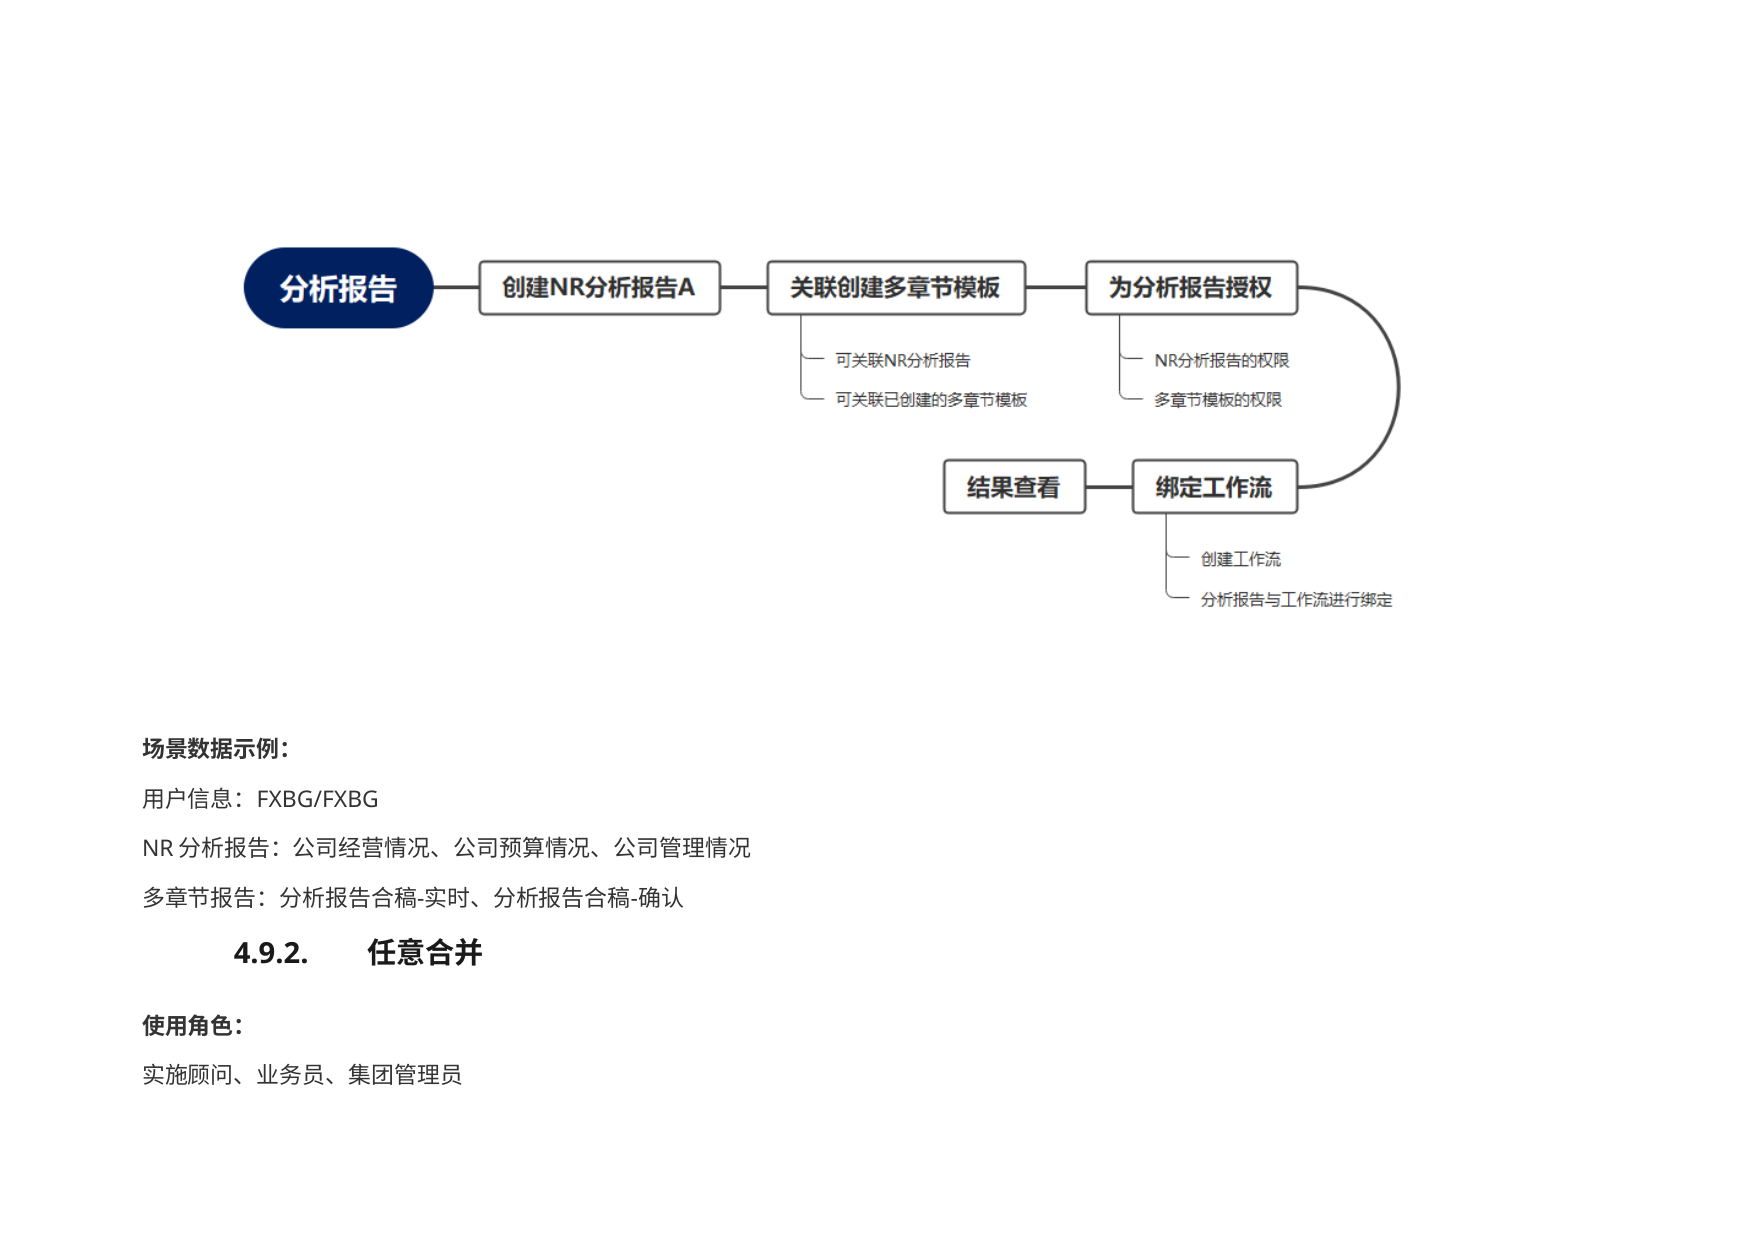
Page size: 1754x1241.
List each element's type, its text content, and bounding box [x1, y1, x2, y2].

subtitle 任意合并 [233, 929, 1612, 972]
list 实施顾问、业务员、集团管理员 [142, 1057, 1612, 1090]
list 使用角色： [142, 1008, 1612, 1041]
list 用户信息：FXBG/FXBG [142, 781, 1612, 814]
list 场景数据示例： [142, 731, 1612, 764]
list 多章节报告：分析报告合稿-实时、分析报告合稿-确认 [142, 880, 1612, 913]
picture [141, 147, 1613, 716]
list NR分析报告：公司经营情况、公司预算情况、公司管理情况 [142, 830, 1612, 864]
